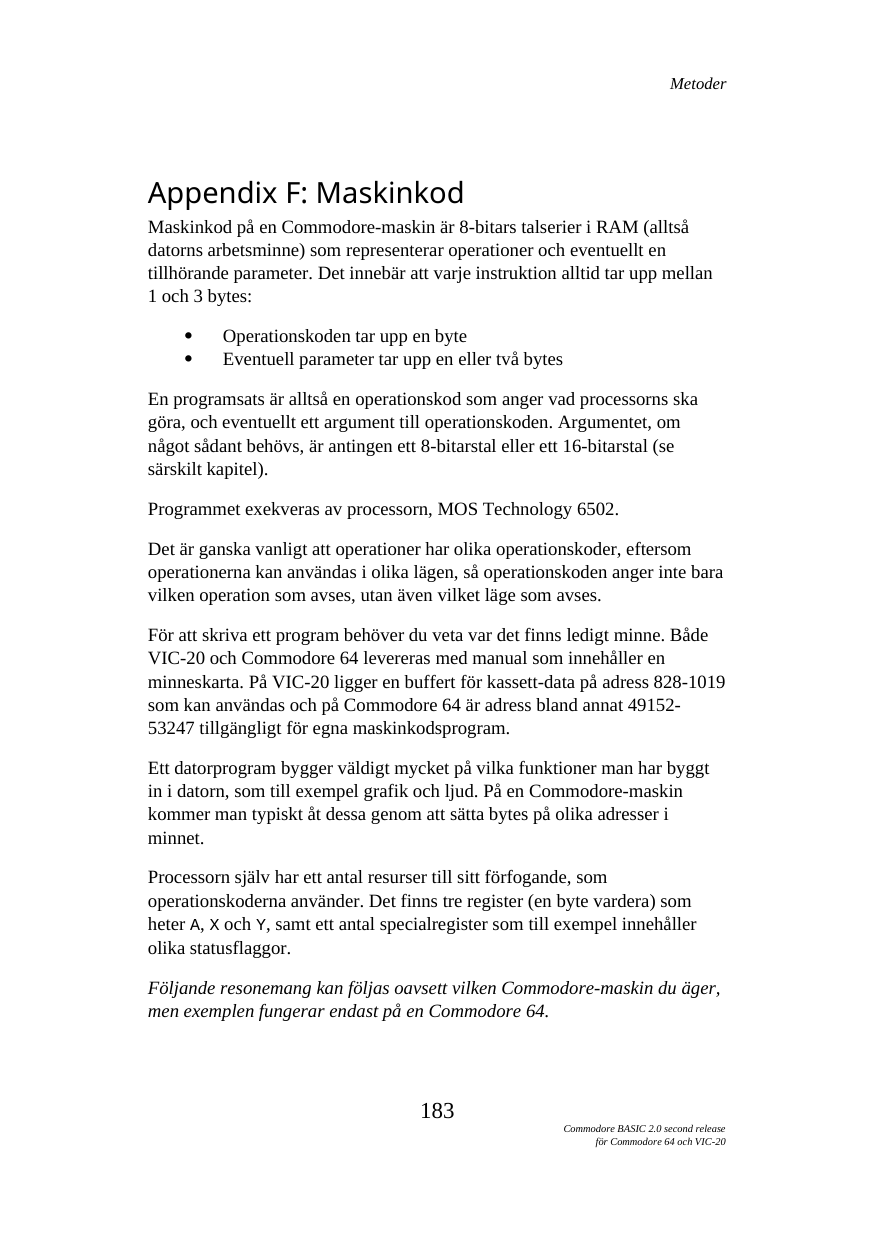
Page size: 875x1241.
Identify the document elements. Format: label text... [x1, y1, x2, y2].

text För att skriva ett program behöver du veta var det finns ledigt minne. Både VIC-20 och Commodore 64 levereras med manual som innehåller en minneskarta. På VIC-20 ligger en buffert för kassett-data på adress 828-1019 som kan användas och på Commodore 64 är adress bland annat 49152-53247 tillgängligt för egna maskinkodsprogram. [148, 624, 726, 738]
text Ett datorprogram bygger väldigt mycket på vilka funktioner man har byggt in i datorn, som till exempel grafik och ljud. På en Commodore-maskin kommer man typiskt åt dessa genom att sätta bytes på olika adresser i minnet. [148, 757, 726, 848]
list Eventuell parameter tar upp en eller två bytes [185, 348, 726, 370]
text Maskinkod på en Commodore-maskin är 8-bitars talserier i RAM (alltså datorns arbetsminne) som representerar operationer och eventuellt en tillhörande parameter. Det innebär att varje instruktion alltid tar upp mellan 1 och 3 bytes: [148, 216, 726, 307]
text En programsats är alltså en operationskod som anger vad processorns ska göra, och eventuellt ett argument till operationskoden. Argumentet, om något sådant behövs, är antingen ett 8-bitarstal eller ett 16-bitarstal (se särskilt kapitel). [148, 388, 726, 479]
text Programmet exekveras av processorn, MOS Technology 6502. [148, 498, 726, 519]
list Operationskoden tar upp en byte [185, 325, 726, 347]
text Det är ganska vanligt att operationer har olika operationskoder, eftersom operationerna kan användas i olika lägen, så operationskoden anger inte bara vilken operation som avses, utan även vilket läge som avses. [148, 538, 726, 606]
text Processorn själv har ett antal resurser till sitt förfogande, som operationskoderna använder. Det finns tre register (en byte vardera) som heter A, X och Y, samt ett antal specialregister som till exempel innehåller olika statusflaggor. [148, 866, 726, 959]
text Följande resonemang kan följas oavsett vilken Commodore-maskin du äger, men exemplen fungerar endast på en Commodore 64. [148, 977, 726, 1022]
subtitle Appendix F: Maskinkod [148, 173, 726, 212]
